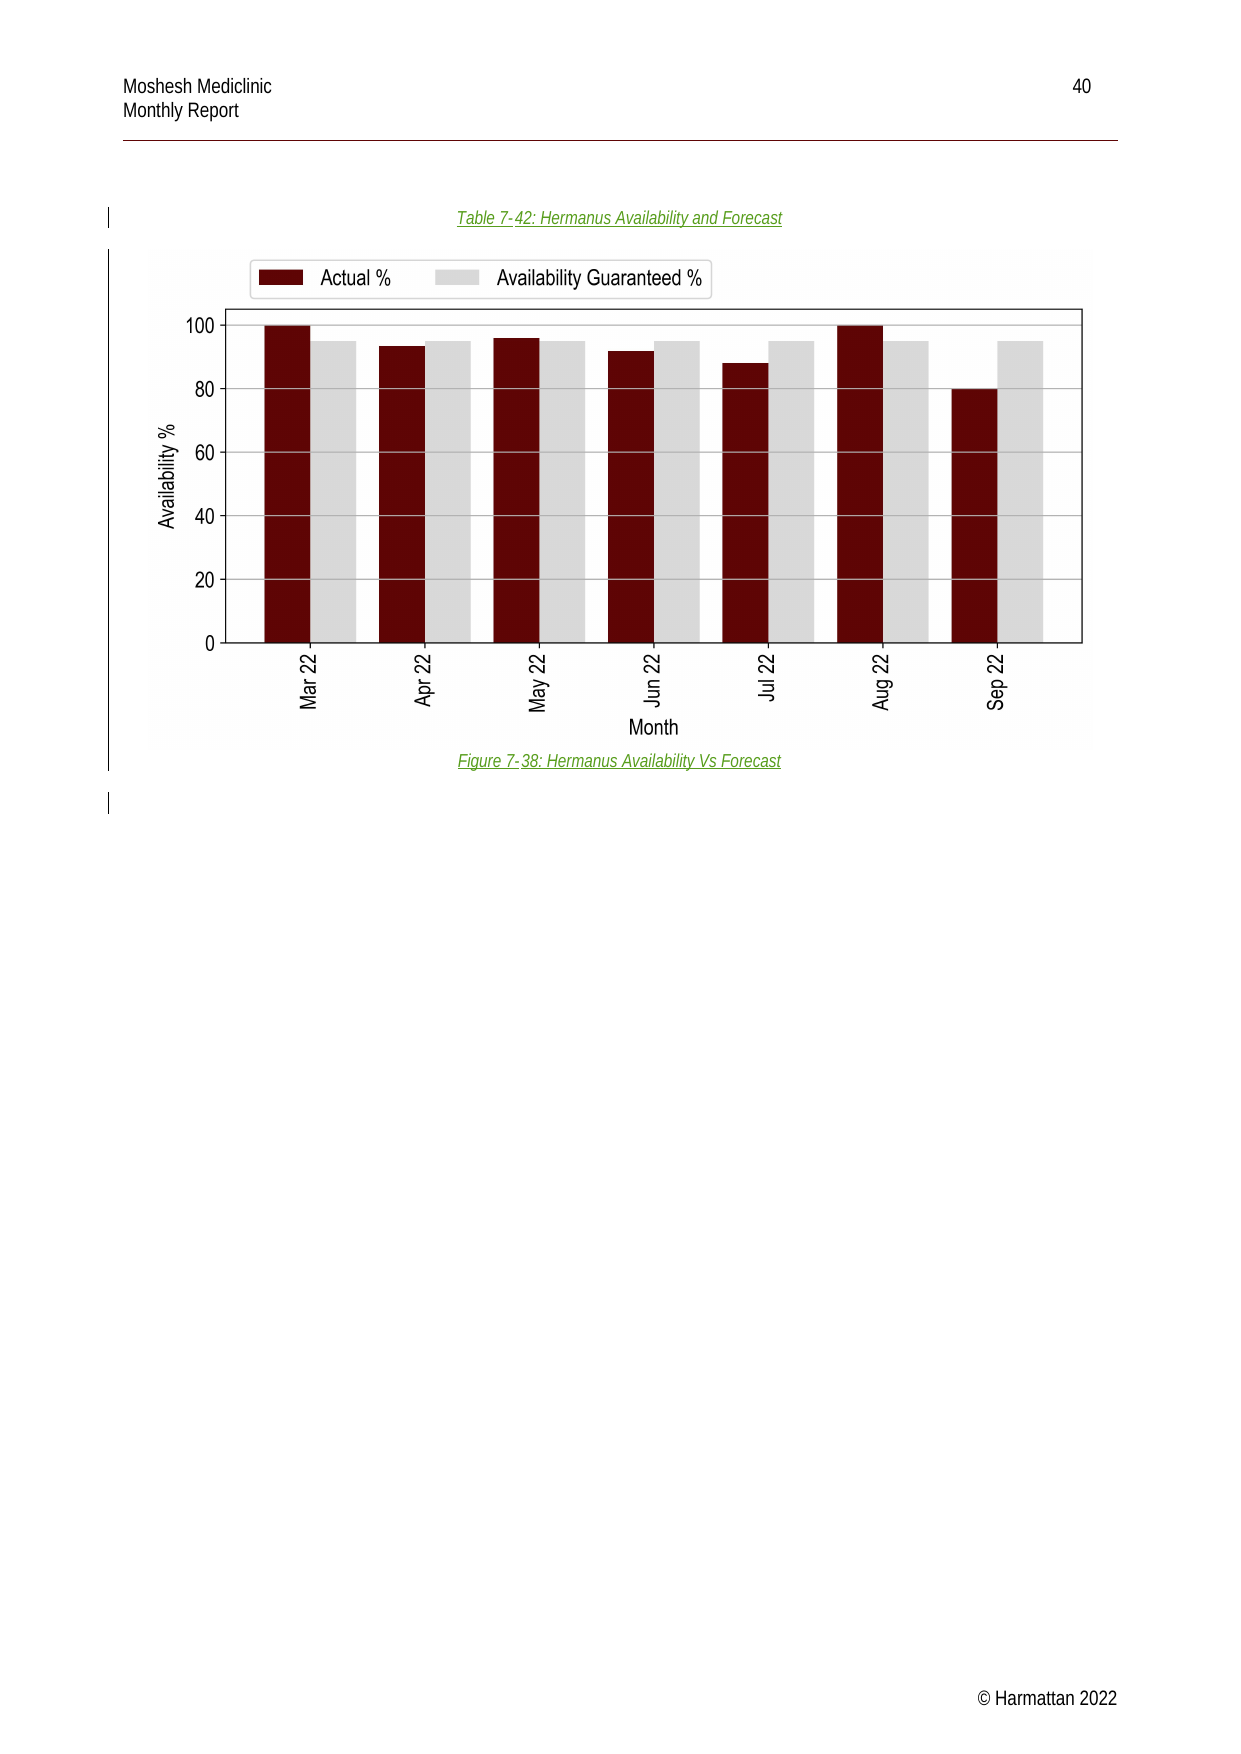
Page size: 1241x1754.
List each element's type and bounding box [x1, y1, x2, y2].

picture [147, 249, 1093, 750]
